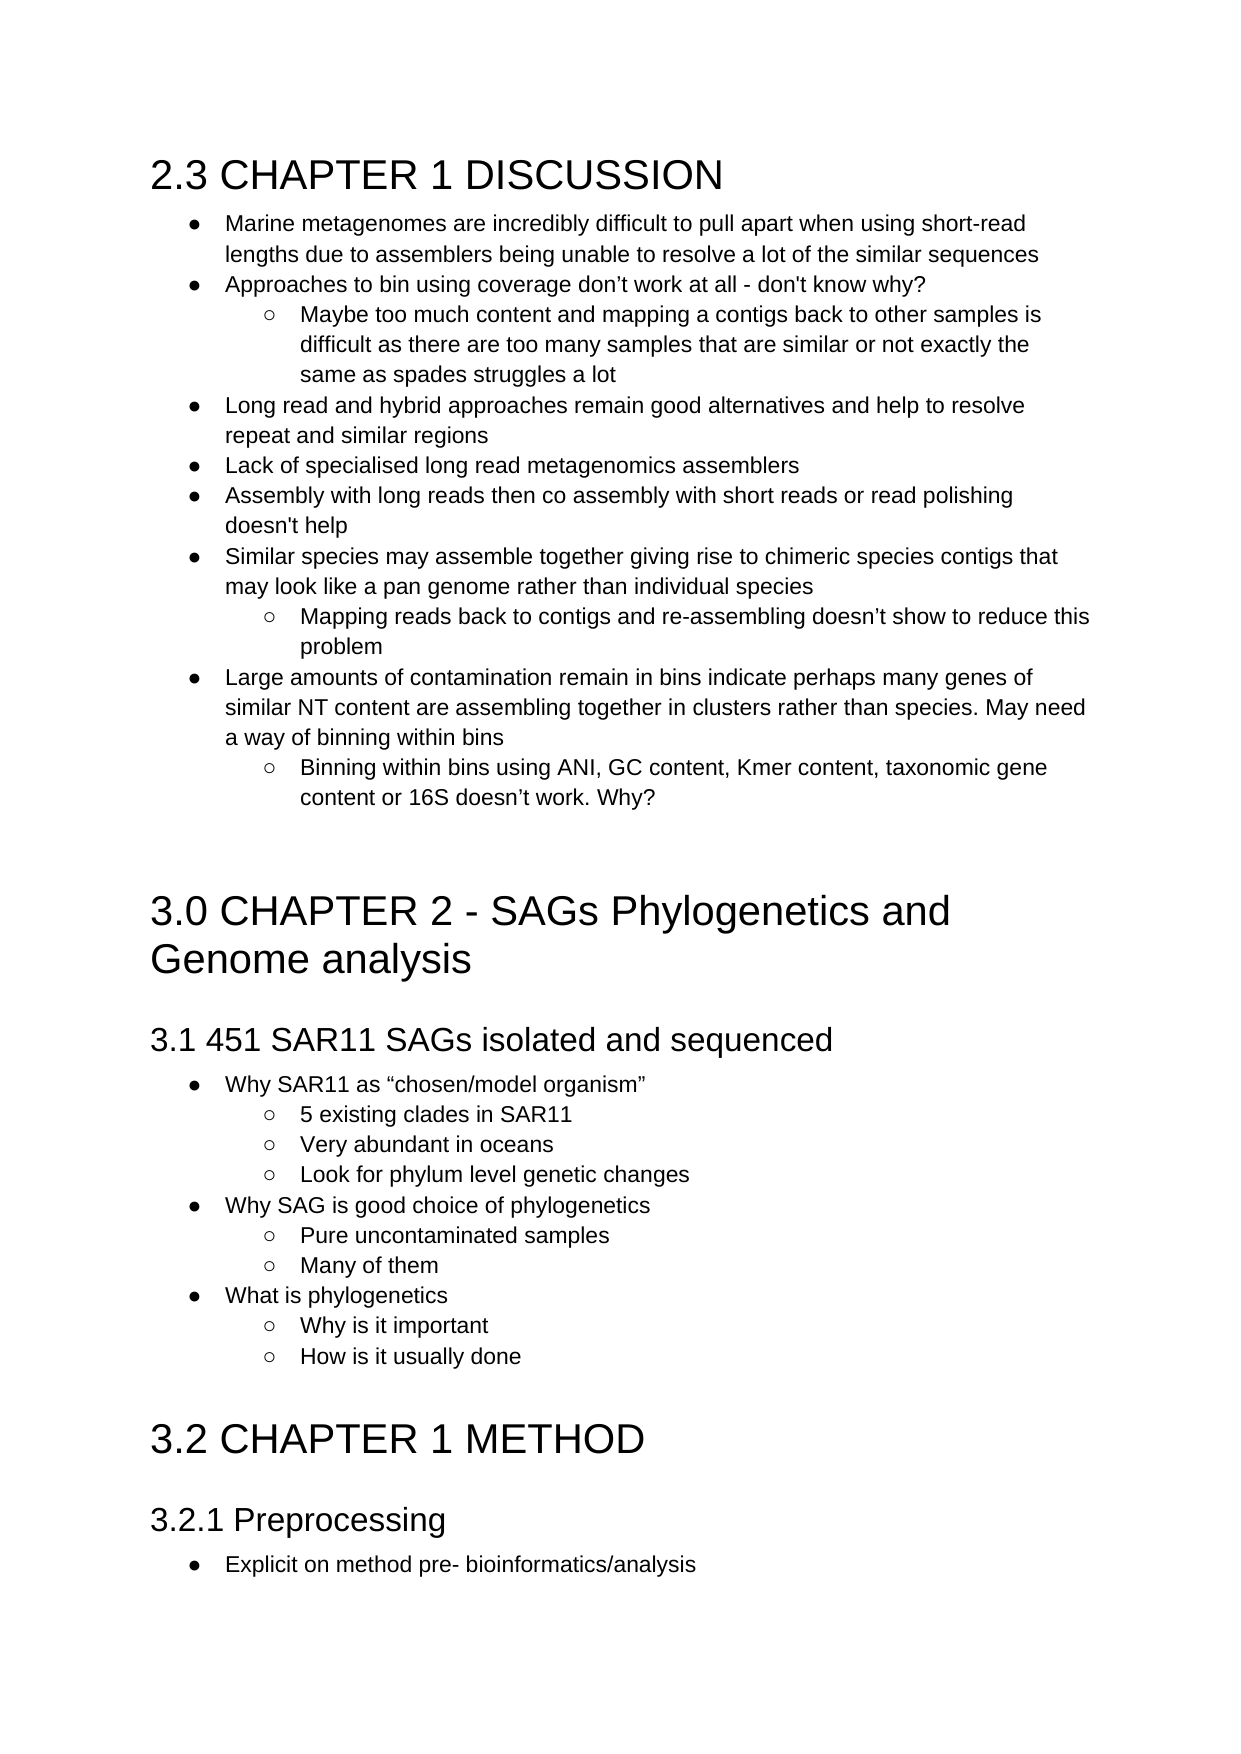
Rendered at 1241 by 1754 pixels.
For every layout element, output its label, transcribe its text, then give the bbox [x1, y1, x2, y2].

list Approaches to bin using coverage don’t work at all - don't know why? [187, 271, 1090, 297]
subtitle 3.2.1 Preprocessing [150, 1500, 1090, 1538]
list Assembly with long reads then co assembly with short reads or read polishing doesn't help [187, 482, 1090, 539]
list Mapping reads back to contigs and re-assembling doesn’t show to reduce this problem [262, 603, 1090, 660]
list Many of them [262, 1252, 1090, 1278]
subtitle 3.1 451 SAR11 SAGs isolated and sequenced [150, 1020, 1090, 1058]
list Similar species may assemble together giving rise to chimeric species contigs that may look like a pan genome rather than individual species [187, 543, 1090, 599]
list Large amounts of contamination remain in bins indicate perhaps many genes of similar NT content are assembling together in clusters rather than species. May need a way of binning within bins [187, 663, 1090, 750]
list Marine metagenomes are incredibly difficult to pull apart when using short-read lengths due to assemblers being unable to resolve a lot of the similar sequences [187, 210, 1090, 267]
subtitle 3.0 CHAPTER 2 - SAGs Phylogenetics and Genome analysis [150, 886, 1090, 982]
list Pure uncontaminated samples [262, 1222, 1090, 1248]
list Lack of specialised long read metagenomics assemblers [187, 452, 1090, 478]
list Explicit on method pre- bioinformatics/analysis [187, 1551, 1090, 1577]
list Why is it important [262, 1312, 1090, 1339]
list Why SAR11 as “chosen/model organism” [187, 1071, 1090, 1097]
list Long read and hybrid approaches remain good alternatives and help to resolve repeat and similar regions [187, 392, 1090, 448]
list Binning within bins using ANI, GC content, Kmer content, taxonomic gene content or 16S doesn’t work. Why? [262, 754, 1090, 811]
subtitle 2.3 CHAPTER 1 DISCUSSION [150, 150, 1090, 198]
list What is phylogenetics [187, 1282, 1090, 1308]
list Why SAG is good choice of phylogenetics [187, 1192, 1090, 1218]
list Very abundant in oceans [262, 1131, 1090, 1157]
list How is it usually done [262, 1343, 1090, 1369]
list 5 existing clades in SAR11 [262, 1101, 1090, 1127]
list Look for phylum level genetic changes [262, 1161, 1090, 1188]
subtitle 3.2 CHAPTER 1 METHOD [150, 1414, 1090, 1462]
list Maybe too much content and mapping a contigs back to other samples is difficult as there are too many samples that are similar or not exactly the same as spades struggles a lot [262, 301, 1090, 388]
